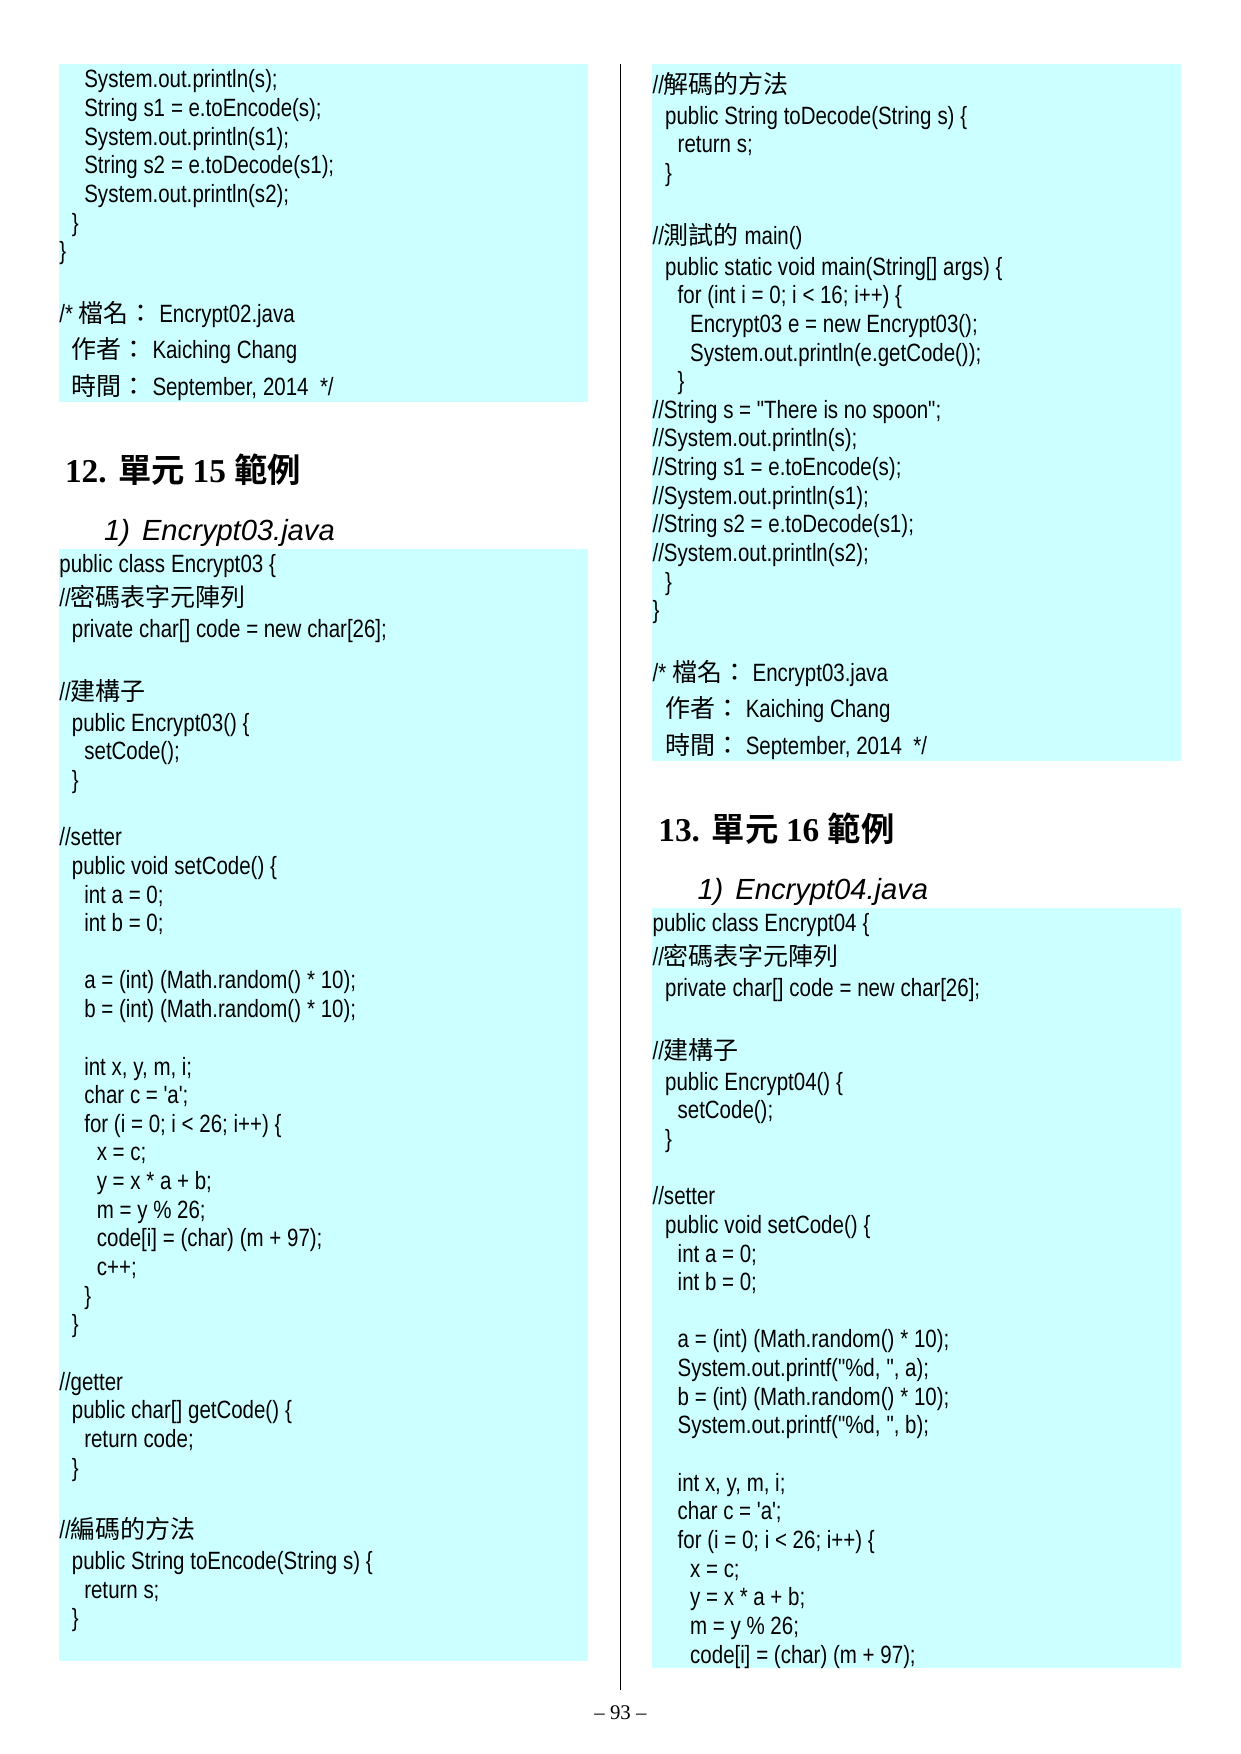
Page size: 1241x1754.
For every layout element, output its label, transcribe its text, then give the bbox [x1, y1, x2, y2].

text //解碼的方法 [652, 64, 1181, 101]
text for (int i = 0; i < 16; i++) { [652, 280, 1181, 309]
text 作者： Kaiching Chang [59, 330, 588, 366]
text System.out.printf("%d, ", a); [652, 1353, 1181, 1382]
text } [652, 158, 1181, 187]
text m = y % 26; [59, 1195, 588, 1223]
text 作者： Kaiching Chang [652, 689, 1181, 725]
text //建構子 [59, 671, 588, 708]
text String s2 = e.toDecode(s1); [59, 150, 588, 179]
text } [59, 1603, 588, 1632]
text } [59, 765, 588, 794]
text } [652, 567, 1181, 595]
text String s1 = e.toEncode(s); [59, 93, 588, 122]
text //String s = "There is no spoon"; [652, 395, 1181, 423]
text } [59, 1452, 588, 1481]
subtitle 單元 16 範例 [700, 803, 1181, 851]
text public Encrypt03() { [59, 708, 588, 736]
text //System.out.println(s1); [652, 481, 1181, 509]
text //密碼表字元陣列 [59, 578, 588, 614]
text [652, 252, 1181, 280]
text return s; [652, 129, 1181, 158]
subtitle Encrypt04.java [723, 872, 1181, 906]
text int b = 0; [652, 1267, 1181, 1296]
text int a = 0; [59, 879, 588, 908]
text System.out.println(s1); [59, 122, 588, 150]
text return code; [59, 1424, 588, 1452]
text /* 檔名： Encrypt02.java [59, 294, 588, 330]
text 時間： September, 2014 */ [59, 366, 588, 402]
text char c = 'a'; [652, 1496, 1181, 1525]
text a = (int) (Math.random() * 10); [652, 1324, 1181, 1353]
text private char[] code = new char[26]; [59, 614, 588, 643]
text System.out.printf("%d, ", b); [652, 1410, 1181, 1439]
text //編碼的方法 [59, 1510, 588, 1546]
text //測試的 main() [652, 215, 1181, 252]
text //System.out.println(s2); [652, 538, 1181, 567]
text //String s1 = e.toEncode(s); [652, 452, 1181, 481]
text int a = 0; [652, 1238, 1181, 1267]
text int x, y, m, i; [59, 1051, 588, 1080]
text } [59, 1309, 588, 1338]
text setCode(); [652, 1095, 1181, 1124]
text System.out.println(e.getCode()); [652, 337, 1181, 366]
text } [652, 595, 1181, 624]
text b = (int) (Math.random() * 10); [59, 994, 588, 1023]
text return s; [59, 1575, 588, 1603]
text code[i] = (char) (m + 97); [59, 1223, 588, 1252]
text a = (int) (Math.random() * 10); [59, 966, 588, 994]
text int b = 0; [59, 908, 588, 937]
text //setter [59, 822, 588, 851]
text public Encrypt04() { [652, 1067, 1181, 1095]
text } [652, 1124, 1181, 1153]
text System.out.println(s2); [59, 179, 588, 208]
text public class Encrypt03 { [59, 549, 588, 578]
text y = x * a + b; [59, 1166, 588, 1195]
text 時間： September, 2014 */ [652, 725, 1181, 761]
text } [59, 208, 588, 236]
text //密碼表字元陣列 [652, 937, 1181, 973]
text /* 檔名： Encrypt03.java [652, 653, 1181, 689]
text public void setCode() { [652, 1210, 1181, 1238]
text x = c; [59, 1137, 588, 1166]
text } [652, 366, 1181, 395]
text public class Encrypt04 { [652, 908, 1181, 937]
text } [59, 1281, 588, 1309]
text public String toDecode(String s) { [652, 101, 1181, 129]
text //String s2 = e.toDecode(s1); [652, 509, 1181, 538]
text c++; [59, 1252, 588, 1281]
text b = (int) (Math.random() * 10); [652, 1382, 1181, 1410]
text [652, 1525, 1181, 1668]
text private char[] code = new char[26]; [652, 973, 1181, 1002]
text public String toEncode(String s) { [59, 1546, 588, 1575]
subtitle Encrypt03.java [130, 513, 588, 547]
text public char[] getCode() { [59, 1395, 588, 1424]
text System.out.println(s); [59, 64, 588, 93]
text //建構子 [652, 1030, 1181, 1067]
text for (i = 0; i < 26; i++) { [59, 1109, 588, 1137]
text //getter [59, 1367, 588, 1395]
subtitle 單元 15 範例 [106, 444, 588, 492]
text //setter [652, 1181, 1181, 1210]
text //System.out.println(s); [652, 423, 1181, 452]
text int x, y, m, i; [652, 1468, 1181, 1496]
text Encrypt03 e = new Encrypt03(); [652, 309, 1181, 337]
text char c = 'a'; [59, 1080, 588, 1109]
text setCode(); [59, 736, 588, 765]
text public void setCode() { [59, 851, 588, 879]
text } [59, 236, 588, 265]
